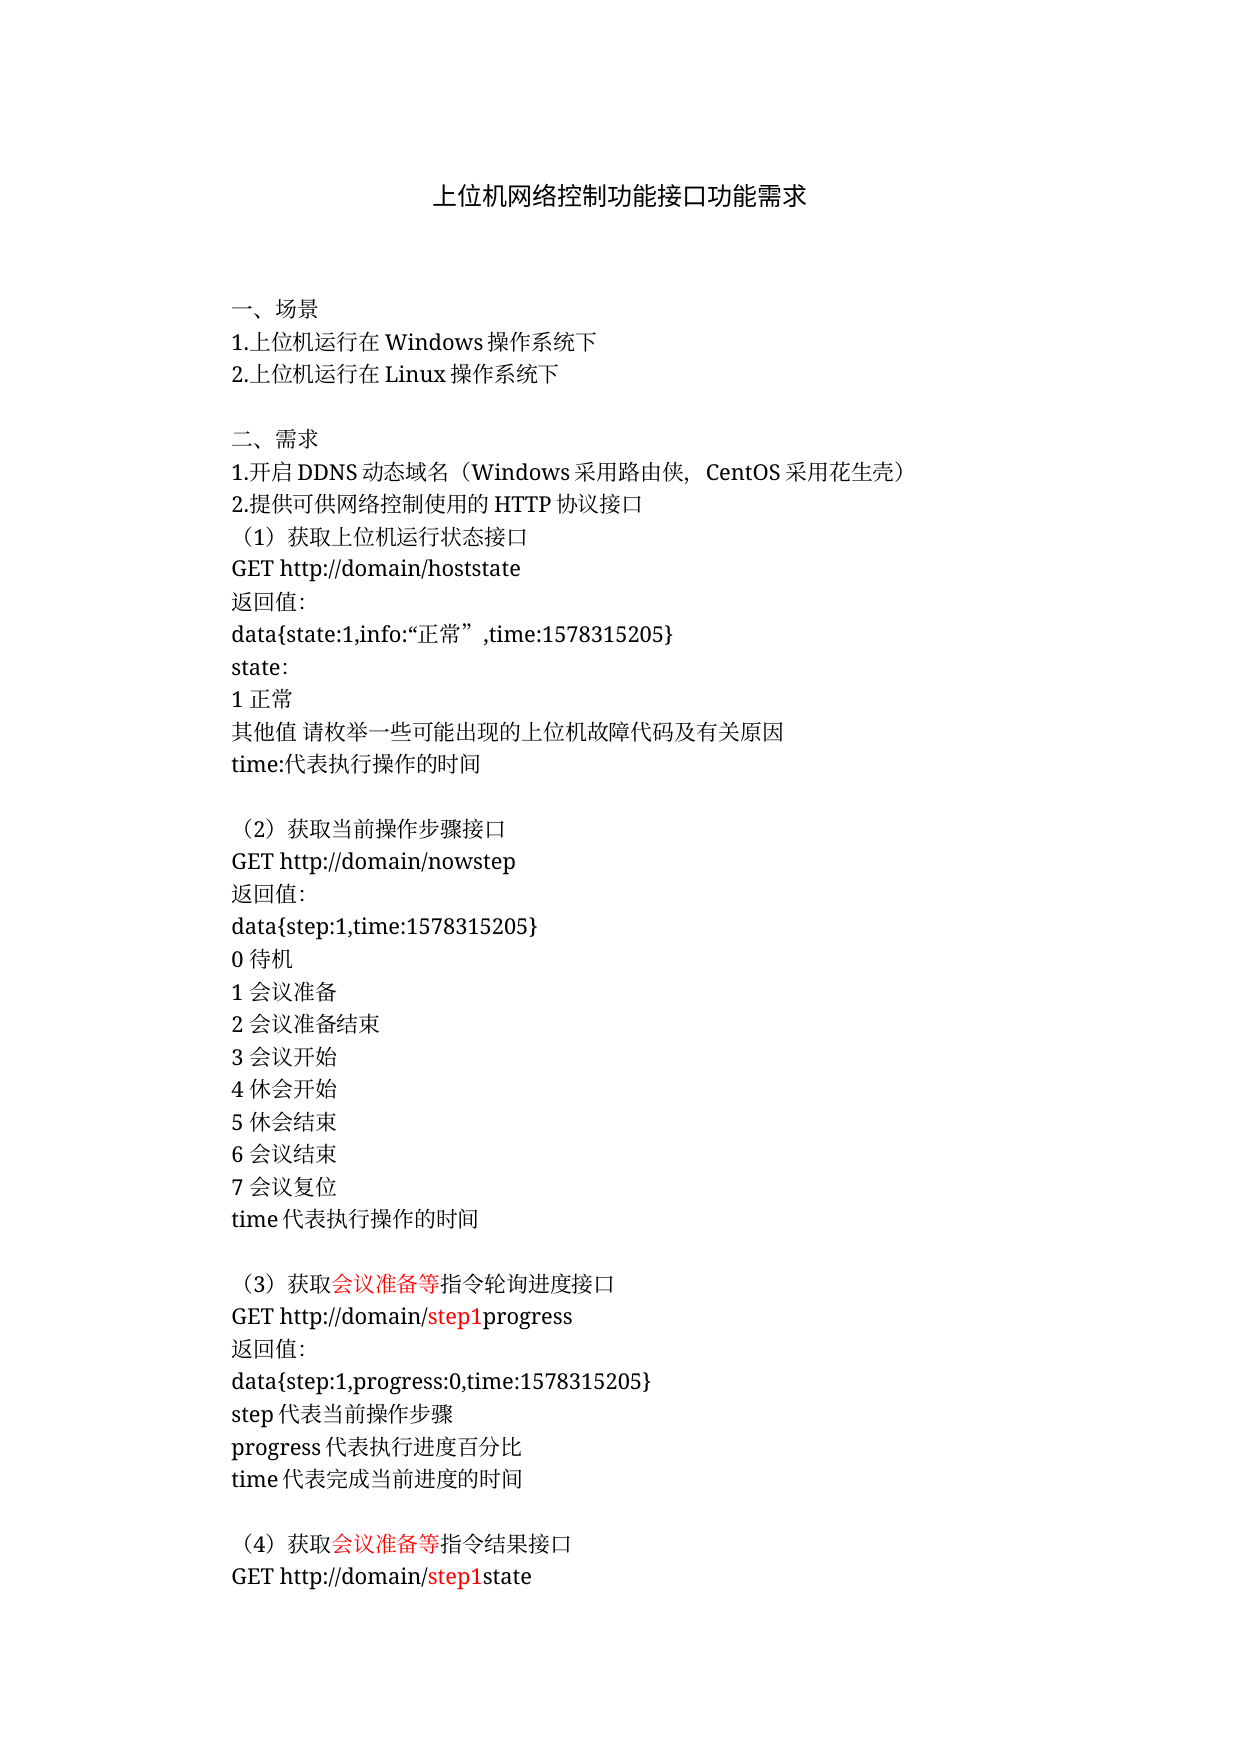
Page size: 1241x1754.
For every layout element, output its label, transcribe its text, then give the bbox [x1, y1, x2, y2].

text time代表执行操作的时间 [187, 1202, 1053, 1234]
text state： [187, 649, 1053, 682]
text （3）获取会议准备等指令轮询进度接口 [187, 1267, 1053, 1299]
text 返回值： [187, 584, 1053, 617]
text 4 休会开始 [187, 1072, 1053, 1104]
text GET http://domain/step1state [187, 1559, 1053, 1592]
text GET http://domain/hoststate [187, 552, 1053, 584]
text 1.上位机运行在Windows操作系统下 [187, 324, 1053, 357]
text （4）获取会议准备等指令结果接口 [187, 1527, 1053, 1559]
text 返回值： [187, 877, 1053, 909]
text time:代表执行操作的时间 [187, 747, 1053, 779]
text 上位机网络控制功能接口功能需求 [187, 162, 1053, 227]
text 1 会议准备 [187, 974, 1053, 1007]
text （2）获取当前操作步骤接口 [187, 812, 1053, 844]
text 3 会议开始 [187, 1039, 1053, 1072]
text progress代表执行进度百分比 [187, 1429, 1053, 1462]
text 5 休会结束 [187, 1104, 1053, 1137]
text data{step:1,time:1578315205} [187, 909, 1053, 942]
text GET http://domain/step1progress [187, 1299, 1053, 1332]
text 0 待机 [187, 942, 1053, 974]
text 7 会议复位 [187, 1169, 1053, 1202]
text 返回值： [187, 1332, 1053, 1364]
text 1.开启DDNS动态域名（Windows采用路由侠，CentOS采用花生壳） [187, 454, 1053, 487]
text step代表当前操作步骤 [187, 1397, 1053, 1429]
text 2.上位机运行在Linux操作系统下 [187, 357, 1053, 389]
text 二、需求 [187, 422, 1053, 454]
text （1）获取上位机运行状态接口 [187, 519, 1053, 552]
text time代表完成当前进度的时间 [187, 1462, 1053, 1494]
text 6 会议结束 [187, 1137, 1053, 1169]
text 1 正常 [187, 682, 1053, 714]
text data{state:1,info:“正常”,time:1578315205} [187, 617, 1053, 649]
text GET http://domain/nowstep [187, 844, 1053, 877]
text 一、场景 [187, 292, 1053, 324]
text data{step:1,progress:0,time:1578315205} [187, 1364, 1053, 1397]
text 2.提供可供网络控制使用的HTTP协议接口 [187, 487, 1053, 519]
text 其他值 请枚举一些可能出现的上位机故障代码及有关原因 [187, 714, 1053, 747]
text 2 会议准备结束 [187, 1007, 1053, 1039]
